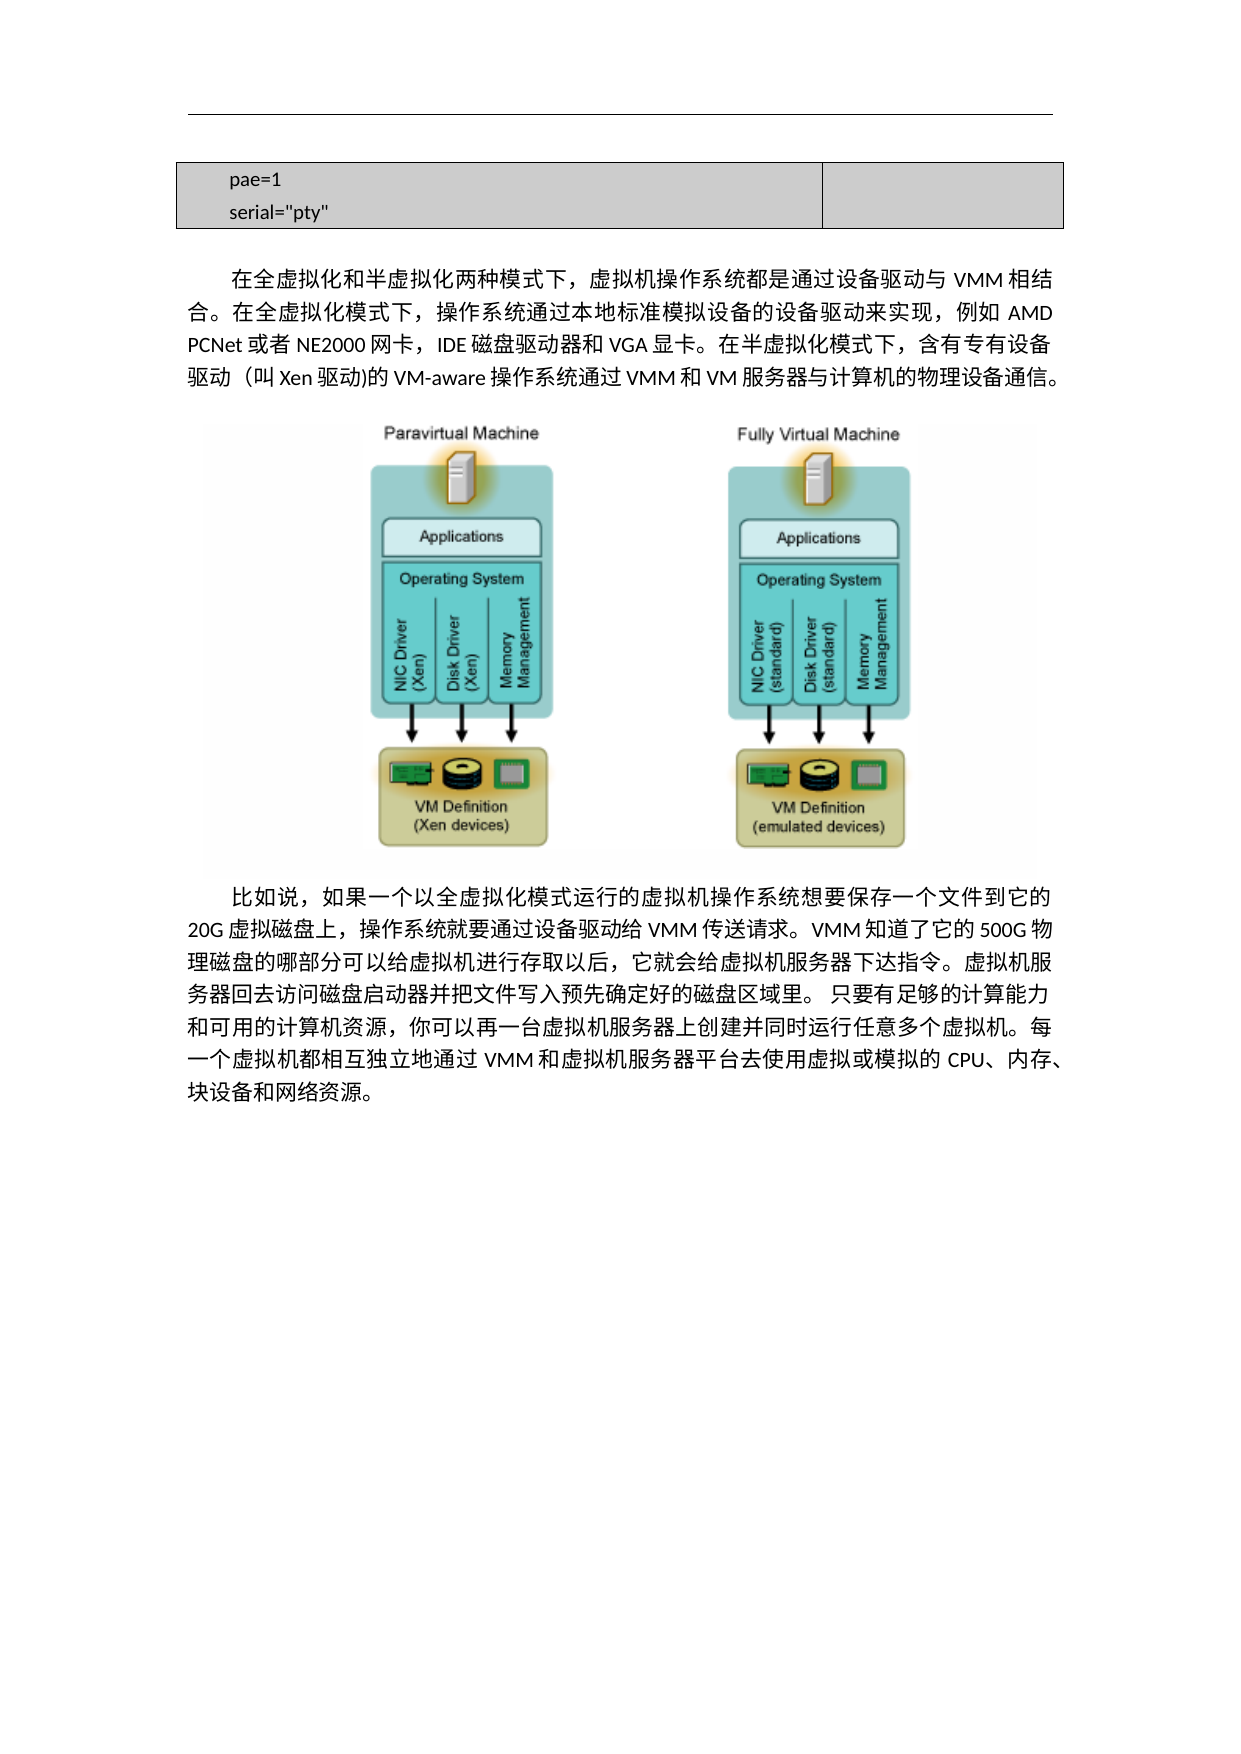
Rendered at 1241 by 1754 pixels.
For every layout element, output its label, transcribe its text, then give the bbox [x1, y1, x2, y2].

text 在全虚拟化和半虚拟化两种模式下，虚拟机操作系统都是通过设备驱动与VMM相结合。在全虚拟化模式下，操作系统通过本地标准模拟设备的设备驱动来实现，例如AMD PCNet或者NE2000网卡，IDE磁盘驱动器和VGA显卡。在半虚拟化模式下，含有专有设备驱动（叫Xen驱动)的VM-aware操作系统通过VMM和VM服务器与计算机的物理设备通信。 [187, 262, 1053, 392]
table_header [177, 163, 822, 228]
table_header [823, 163, 1063, 228]
text 比如说，如果一个以全虚拟化模式运行的虚拟机操作系统想要保存一个文件到它的20G虚拟磁盘上，操作系统就要通过设备驱动给VMM传送请求。VMM知道了它的500G物理磁盘的哪部分可以给虚拟机进行存取以后，它就会给虚拟机服务器下达指令。虚拟机服务器回去访问磁盘启动器并把文件写入预先确定好的磁盘区域里。 只要有足够的计算能力和可用的计算机资源，你可以再一台虚拟机服务器上创建并同时运行任意多个虚拟机。每一个虚拟机都相互独立地通过VMM和虚拟机服务器平台去使用虚拟或模拟的CPU、内存、块设备和网络资源。 [187, 879, 1053, 1107]
picture [363, 424, 919, 849]
